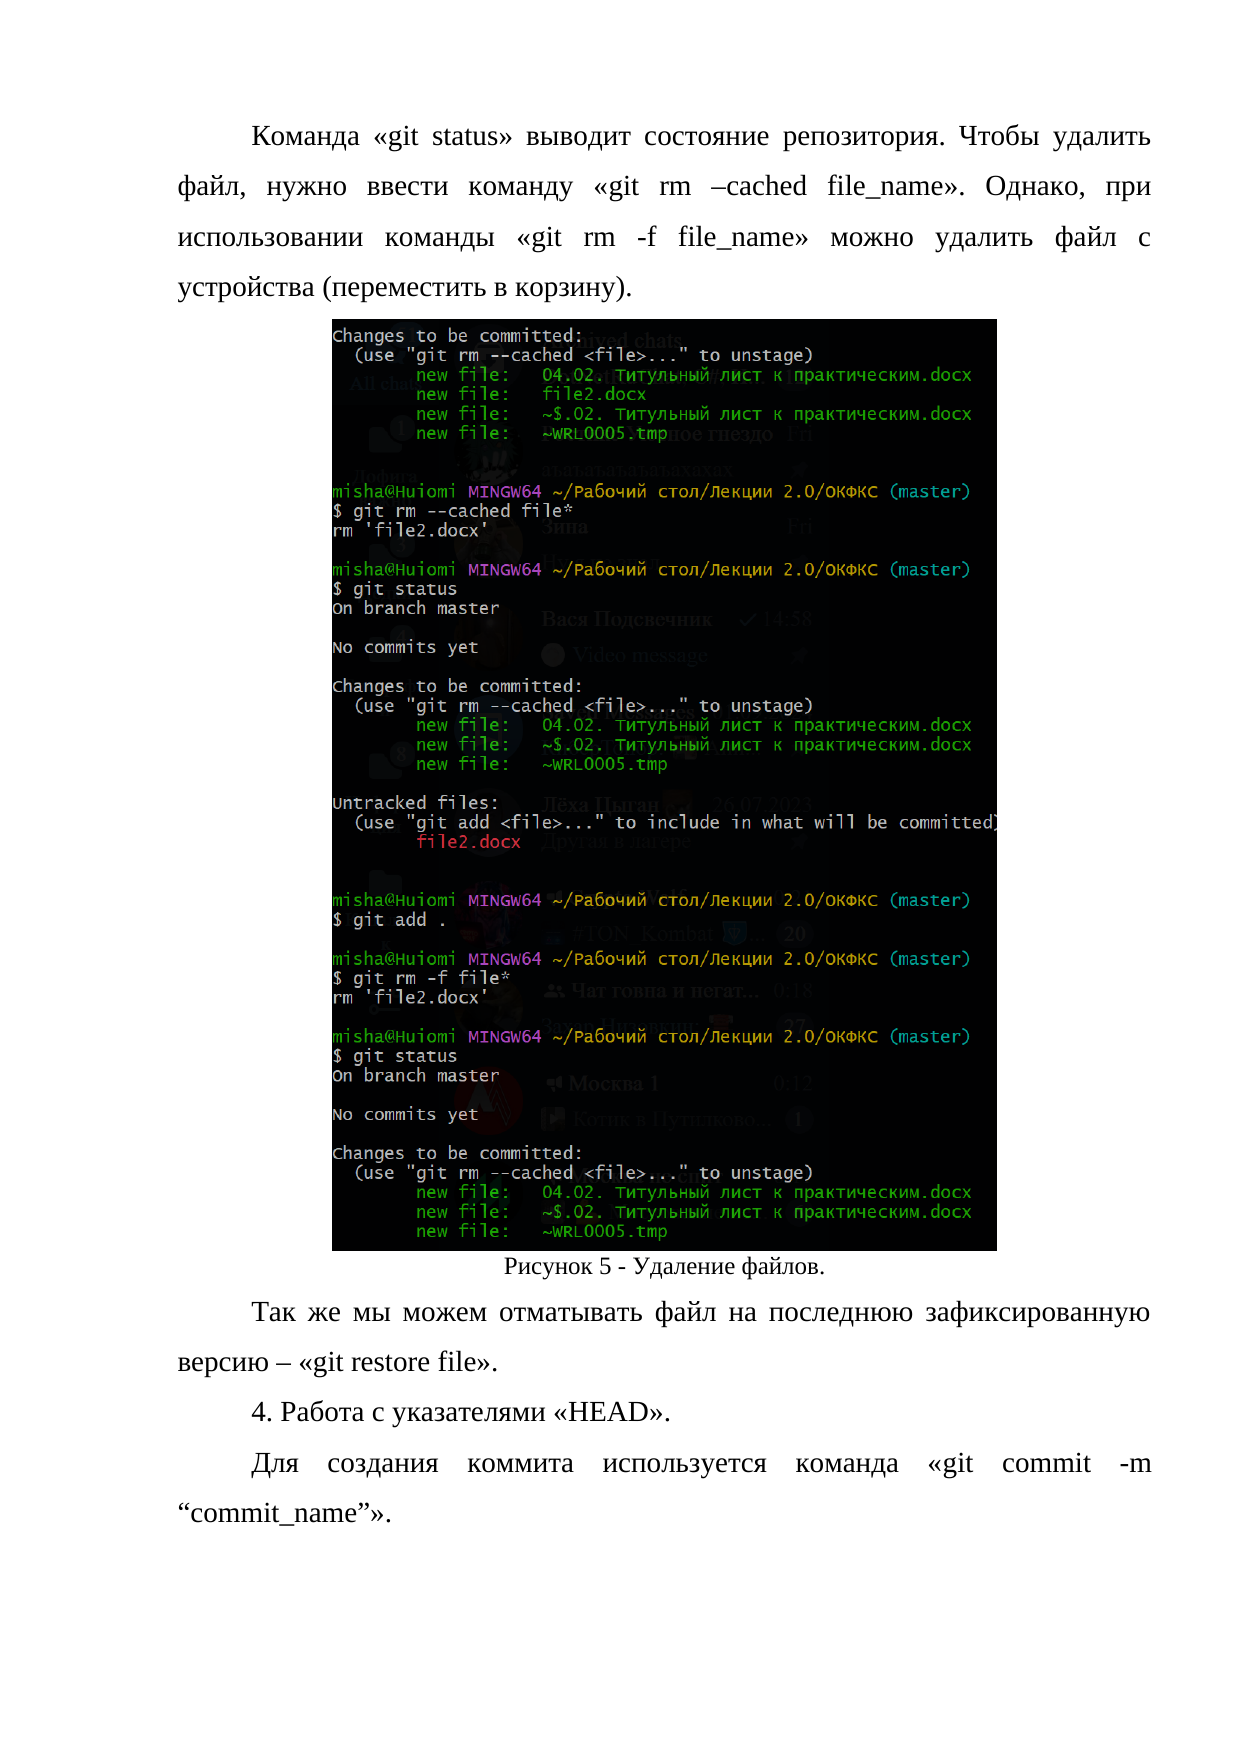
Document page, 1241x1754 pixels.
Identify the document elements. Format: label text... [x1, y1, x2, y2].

text Так же мы можем отматывать файл на последнюю зафиксированную версию – «git restore file». [177, 1294, 1152, 1378]
picture [332, 319, 997, 1251]
text 4. Работа с указателями «HEAD». [177, 1394, 1152, 1428]
text Рисунок 5 - Удаление файлов. [177, 1251, 1152, 1279]
text Для создания коммита используется команда «git commit -m “commit_name”». [177, 1445, 1152, 1529]
text Команда «git status» выводит состояние репозитория. Чтобы удалить файл, нужно ввести команду «git rm –cached file_name». Однако, при использовании команды «git rm -f file_name» можно удалить файл с устройства (переместить в корзину). [177, 118, 1152, 303]
